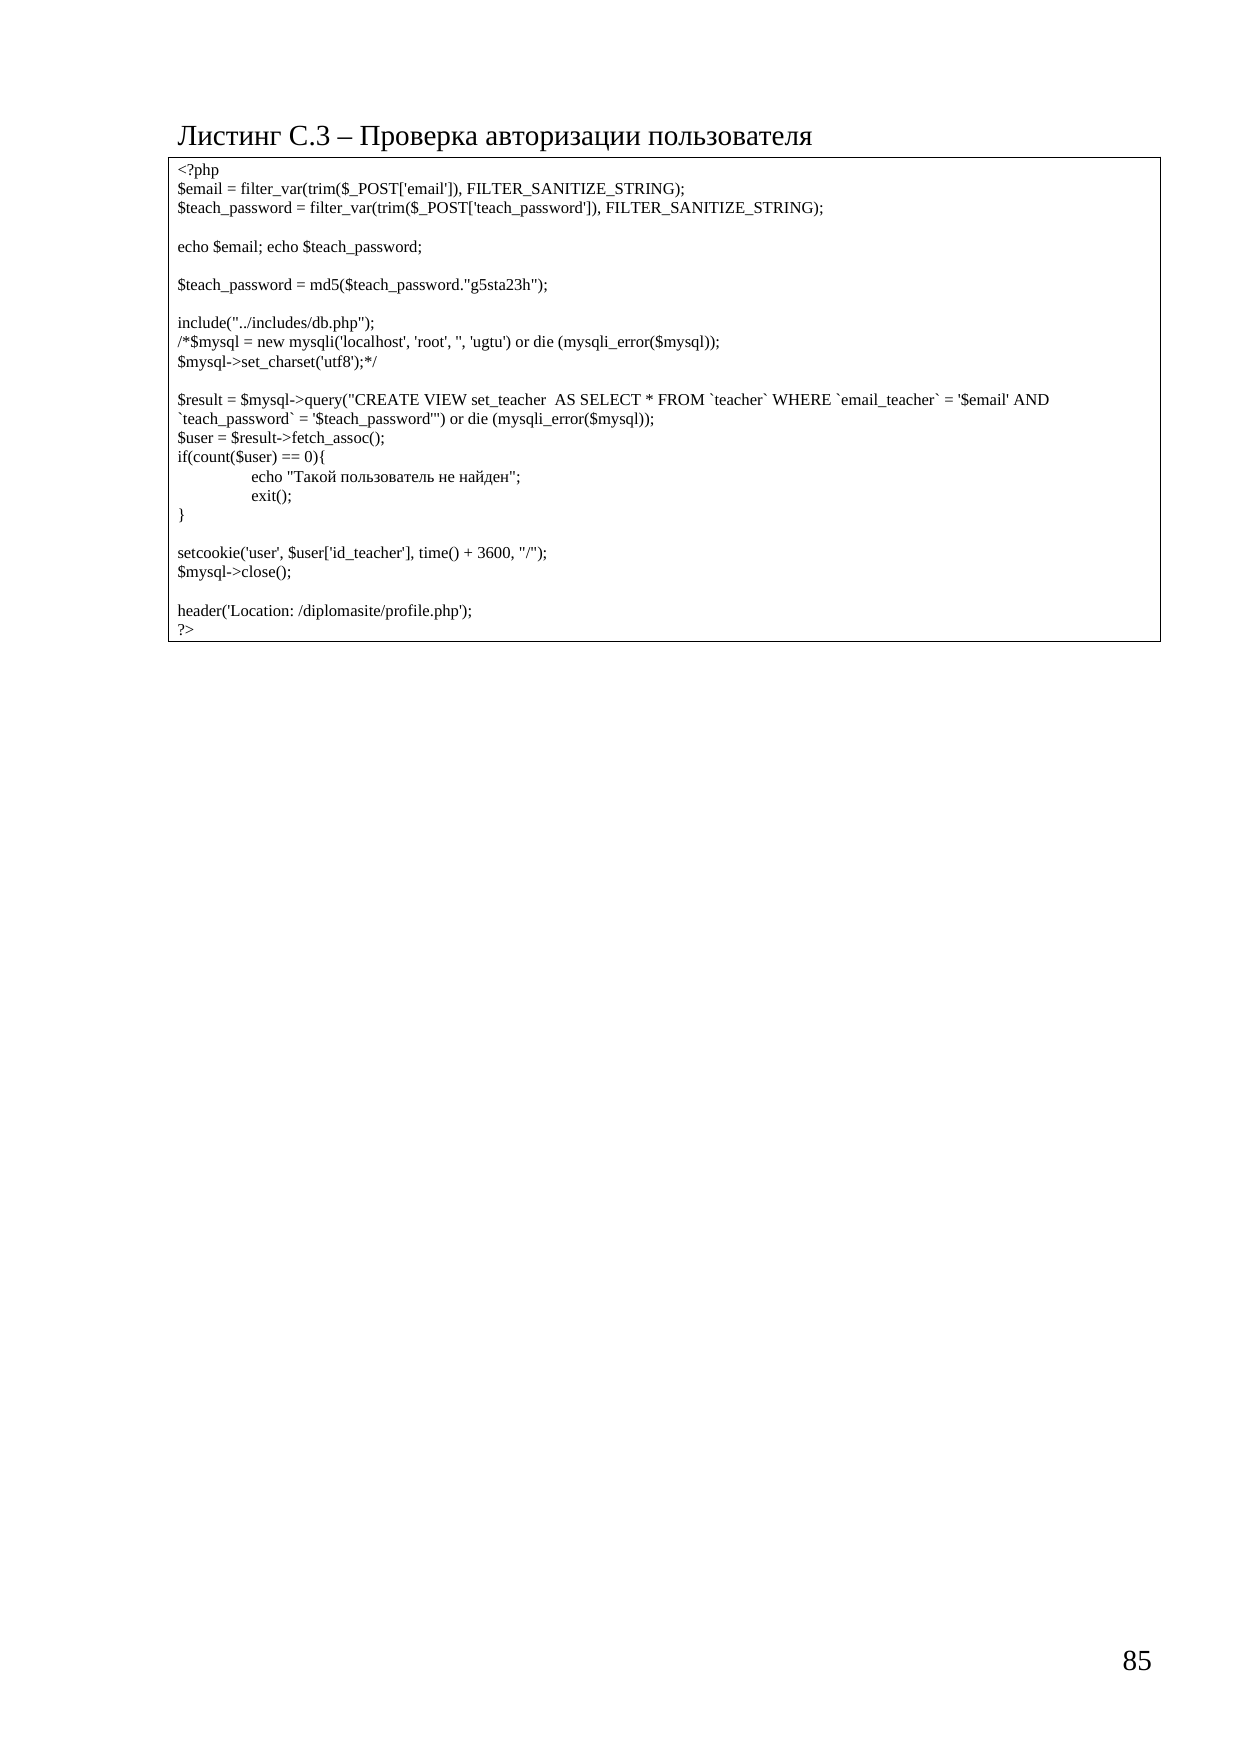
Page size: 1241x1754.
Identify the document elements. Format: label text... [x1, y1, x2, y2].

text Листинг C.3 – Проверка авторизации пользователя [177, 118, 1152, 152]
text exit(); [177, 486, 1152, 505]
text $user = $result->fetch_assoc(); [177, 428, 1152, 447]
text if(count($user) == 0){ [177, 447, 1152, 466]
text ?> [169, 617, 1160, 641]
text <?php [169, 158, 1160, 179]
text } [177, 505, 1152, 524]
text $result = $mysql->query("CREATE VIEW set_teacher AS SELECT * FROM `teacher` WHERE `email_teacher` = '$email' AND `teach_password` = '$teach_password'") or die (mysqli_error($mysql)); [177, 390, 1152, 428]
text $email = filter_var(trim($_POST['email']), FILTER_SANITIZE_STRING); [177, 179, 1152, 198]
text /*$mysql = new mysqli('localhost', 'root', '', 'ugtu') or die (mysqli_error($mysql)); [177, 332, 1152, 351]
text $mysql->close(); [177, 562, 1152, 581]
text header('Location: /diplomasite/profile.php'); [177, 601, 1152, 617]
text echo "Такой пользователь не найден"; [177, 466, 1152, 486]
text $mysql->set_charset('utf8');*/ [177, 351, 1152, 371]
text $teach_password = filter_var(trim($_POST['teach_password']), FILTER_SANITIZE_STRING); [177, 198, 1152, 217]
text setcookie('user', $user['id_teacher'], time() + 3600, "/"); [177, 543, 1152, 562]
text echo $email; echo $teach_password; [177, 236, 1152, 256]
text $teach_password = md5($teach_password."g5sta23h"); [177, 275, 1152, 294]
text include("../includes/db.php"); [177, 313, 1152, 332]
